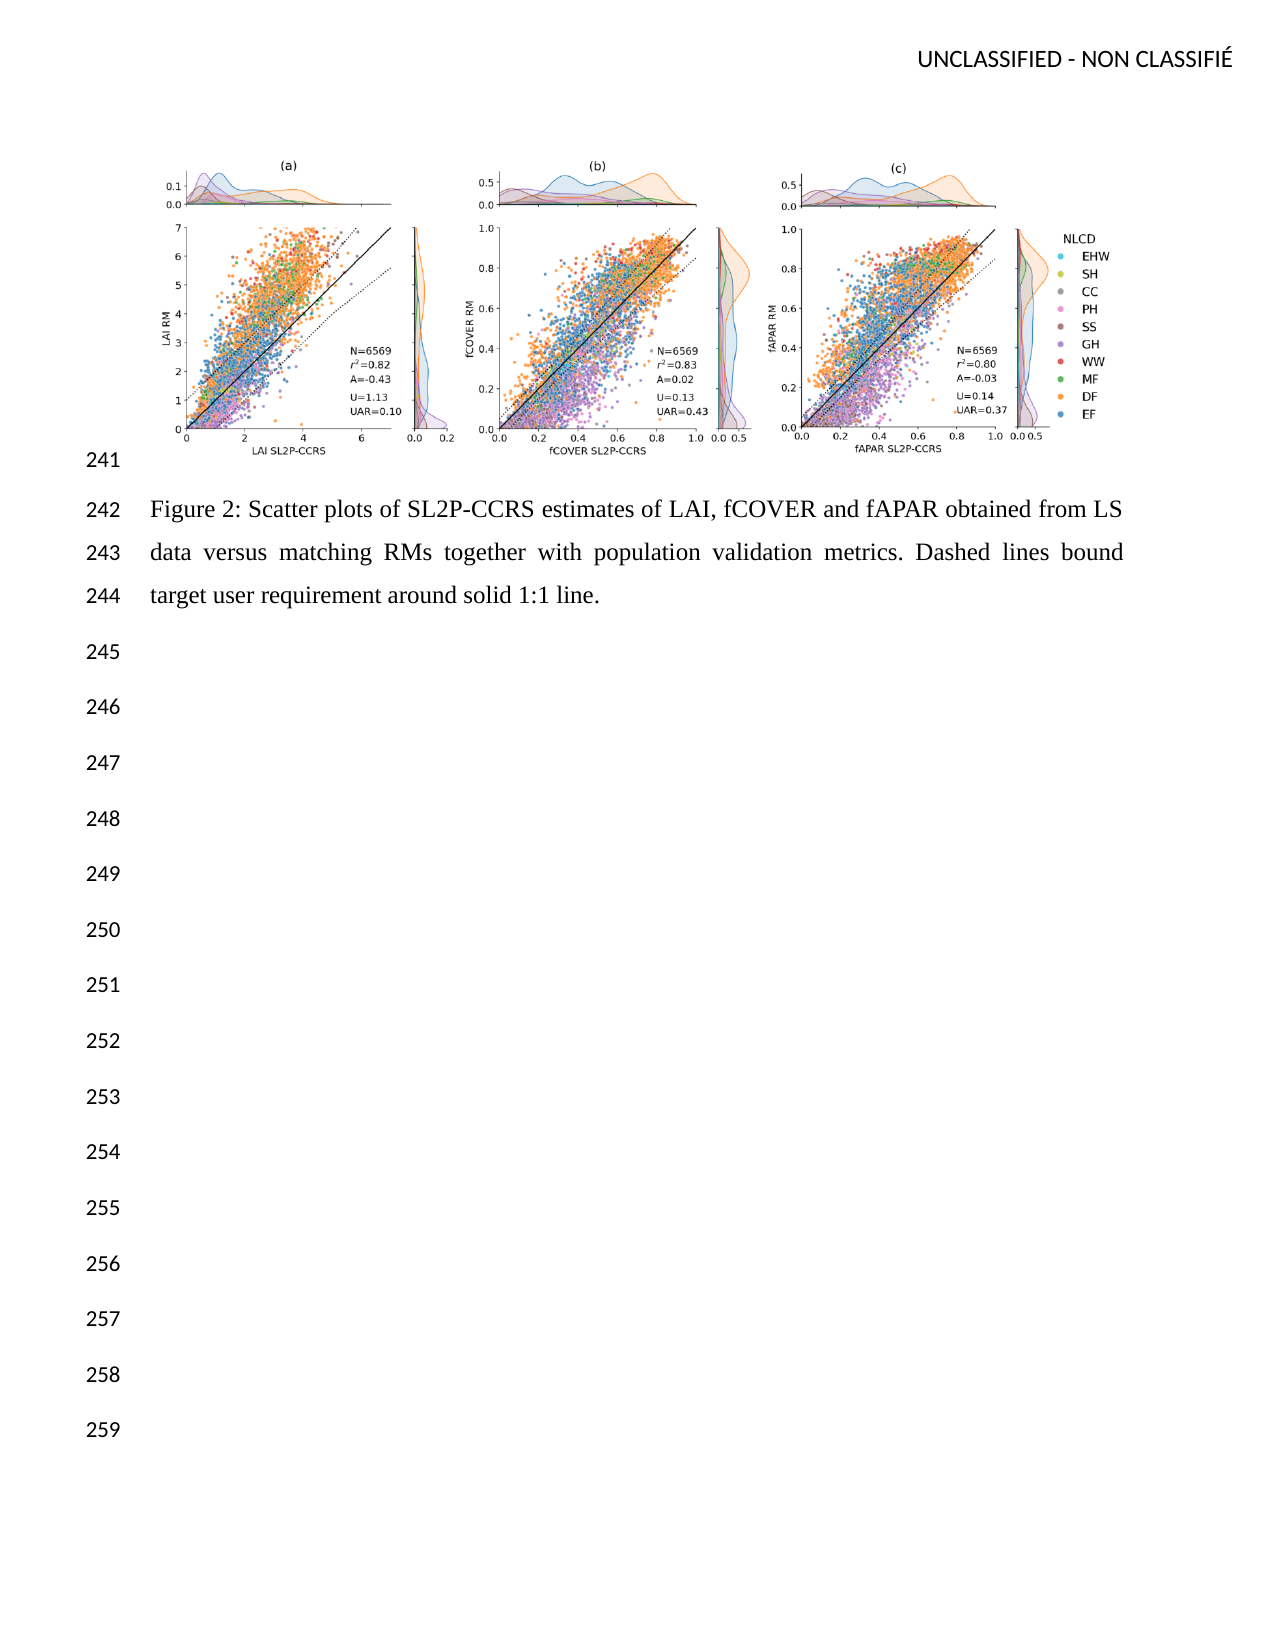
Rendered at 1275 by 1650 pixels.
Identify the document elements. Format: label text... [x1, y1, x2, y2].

picture [150, 150, 1125, 468]
text Figure 2: Scatter plots of SL2P-CCRS estimates of LAI, fCOVER and fAPAR obtained from LS data versus matching RMs together with population validation metrics. Dashed lines bound target user requirement around solid 1:1 line. [150, 494, 1125, 609]
